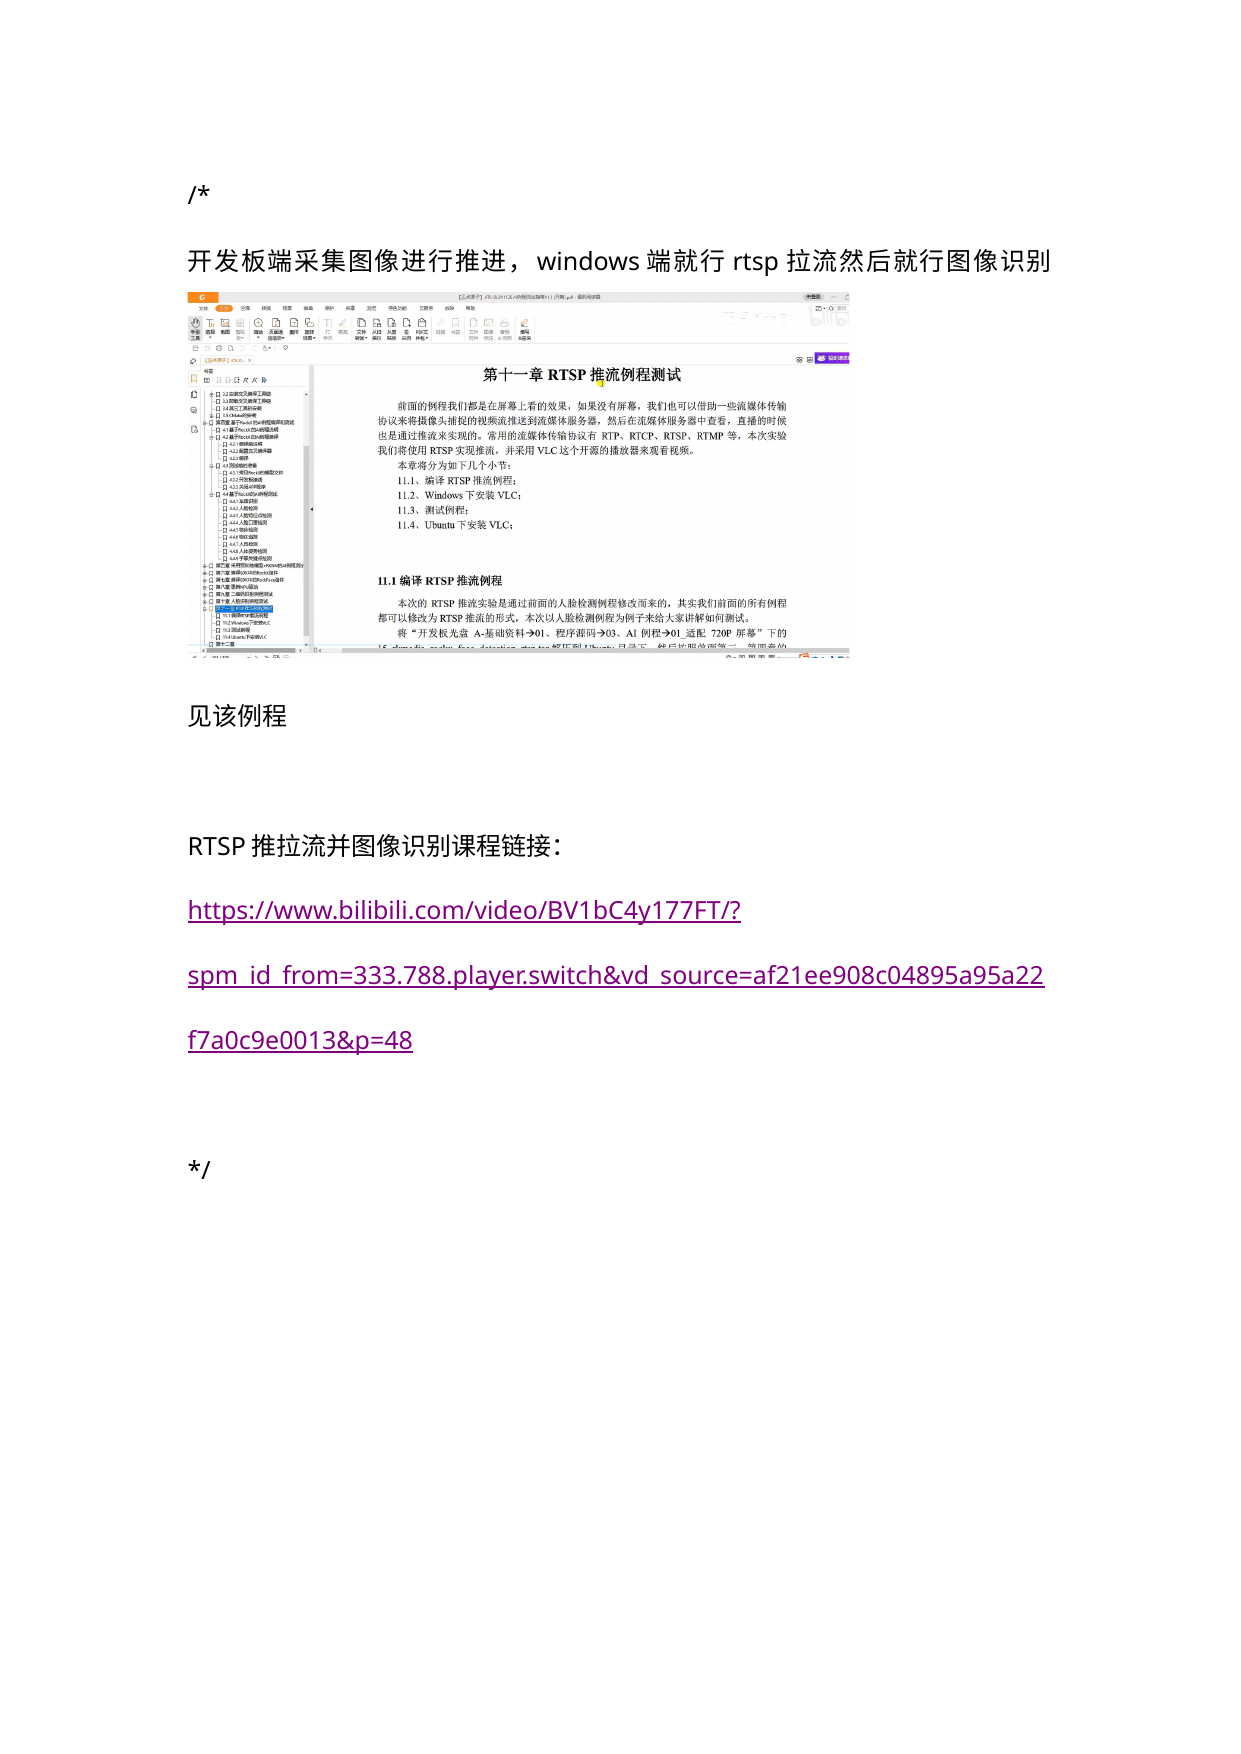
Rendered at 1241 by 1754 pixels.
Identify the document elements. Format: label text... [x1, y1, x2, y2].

text 见该例程 [187, 682, 1053, 747]
text */ [187, 1137, 1053, 1202]
text https://www.bilibili.com/video/BV1bC4y177FT/?spm_id_from=333.788.player.switch&vd_source=af21ee908c04895a95a22f7a0c9e0013&p=48 [187, 877, 1053, 1072]
picture [187, 292, 850, 658]
text RTSP推拉流并图像识别课程链接： [187, 812, 1053, 877]
text /* [187, 162, 1053, 227]
